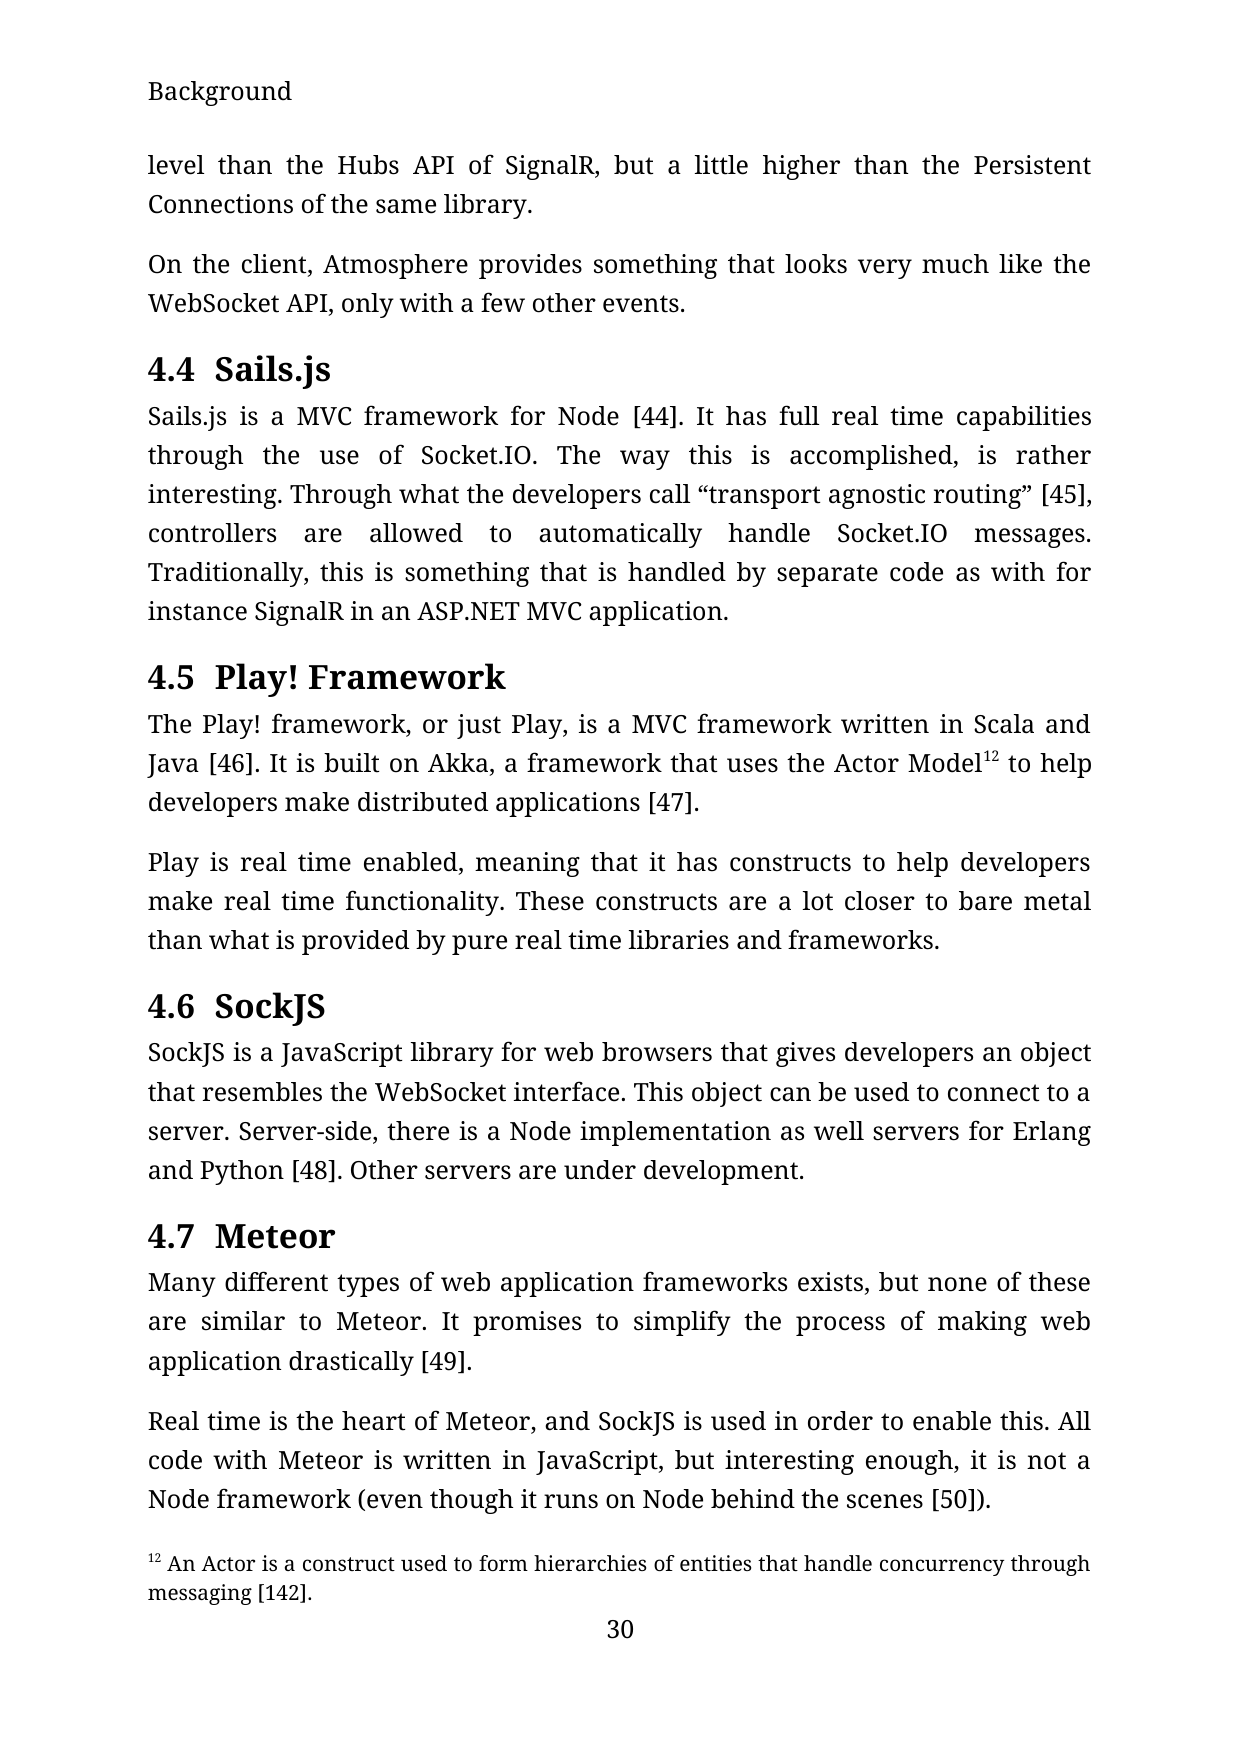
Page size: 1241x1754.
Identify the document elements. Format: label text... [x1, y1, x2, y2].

subtitle SockJS [148, 983, 1092, 1028]
subtitle Meteor [148, 1213, 1092, 1258]
text SockJS is a JavaScript library for web browsers that gives developers an object that resembles the WebSocket interface. This object can be used to connect to a server. Server-side, there is a Node implementation as well servers for Erlang and Python [48]. Other servers are under development. [148, 1035, 1092, 1187]
text Sails.js is a MVC framework for Node [44]. It has full real time capabilities through the use of Socket.IO. The way this is accomplished, is rather interesting. Through what the developers call “transport agnostic routing” [45], controllers are allowed to automatically handle Socket.IO messages. Traditionally, this is something that is handled by separate code as with for instance SignalR in an ASP.NET MVC application. [148, 398, 1092, 628]
text Play is real time enabled, meaning that it has constructs to help developers make real time functionality. These constructs are a lot closer to bare metal than what is provided by pure real time libraries and frameworks. [148, 844, 1092, 957]
text Real time is the heart of Meteor, and SockJS is used in order to enable this. All code with Meteor is written in JavaScript, but interesting enough, it is not a Node framework (even though it runs on Node behind the scenes [50]). [148, 1403, 1092, 1516]
subtitle Play! Framework [148, 654, 1092, 699]
subtitle Sails.js [148, 346, 1092, 391]
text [148, 148, 1092, 221]
text The Play! framework, or just Play, is a MVC framework written in Scala and Java [46]. It is built on Akka, a framework that uses the Actor Model to help developers make distributed applications [47]. [148, 706, 1092, 819]
text On the client, Atmosphere provides something that looks very much like the WebSocket API, only with a few other events. [148, 247, 1092, 320]
text Many different types of web application frameworks exists, but none of these are similar to Meteor. It promises to simplify the process of making web application drastically [49]. [148, 1265, 1092, 1377]
